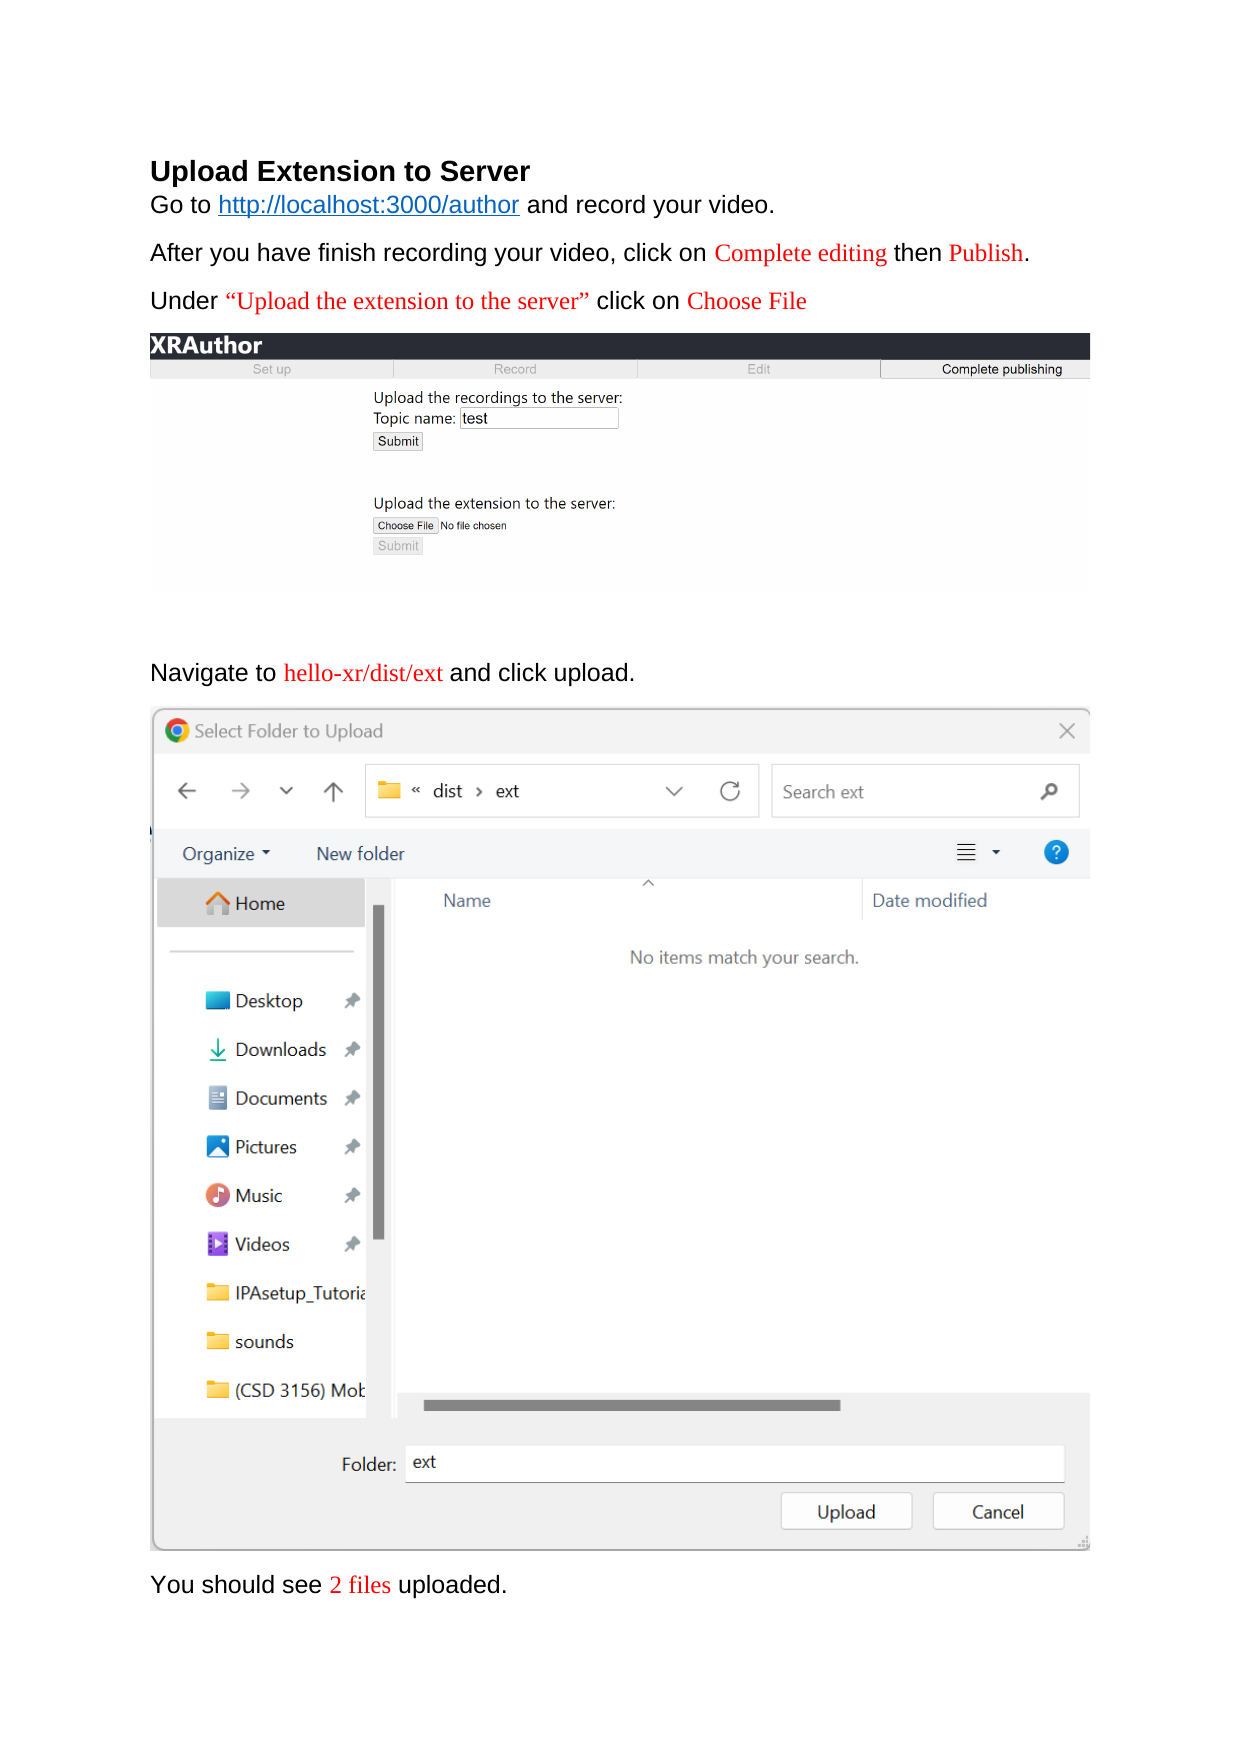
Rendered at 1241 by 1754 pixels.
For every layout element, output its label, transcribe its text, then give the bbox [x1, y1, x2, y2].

text Navigate to hello-xr/dist/ext and click upload. [150, 658, 1090, 687]
subtitle Upload Extension to Server [150, 154, 1090, 188]
text Go to http://localhost:3000/author and record your video. [150, 190, 1090, 219]
picture [150, 333, 1091, 592]
text After you have finish recording your video, click on Complete editing then Publish. [150, 238, 1090, 267]
picture [150, 706, 1091, 1551]
text Under “Upload the extension to the server” click on Choose File [150, 286, 1090, 315]
text You should see 2 files uploaded. [150, 1570, 1090, 1599]
